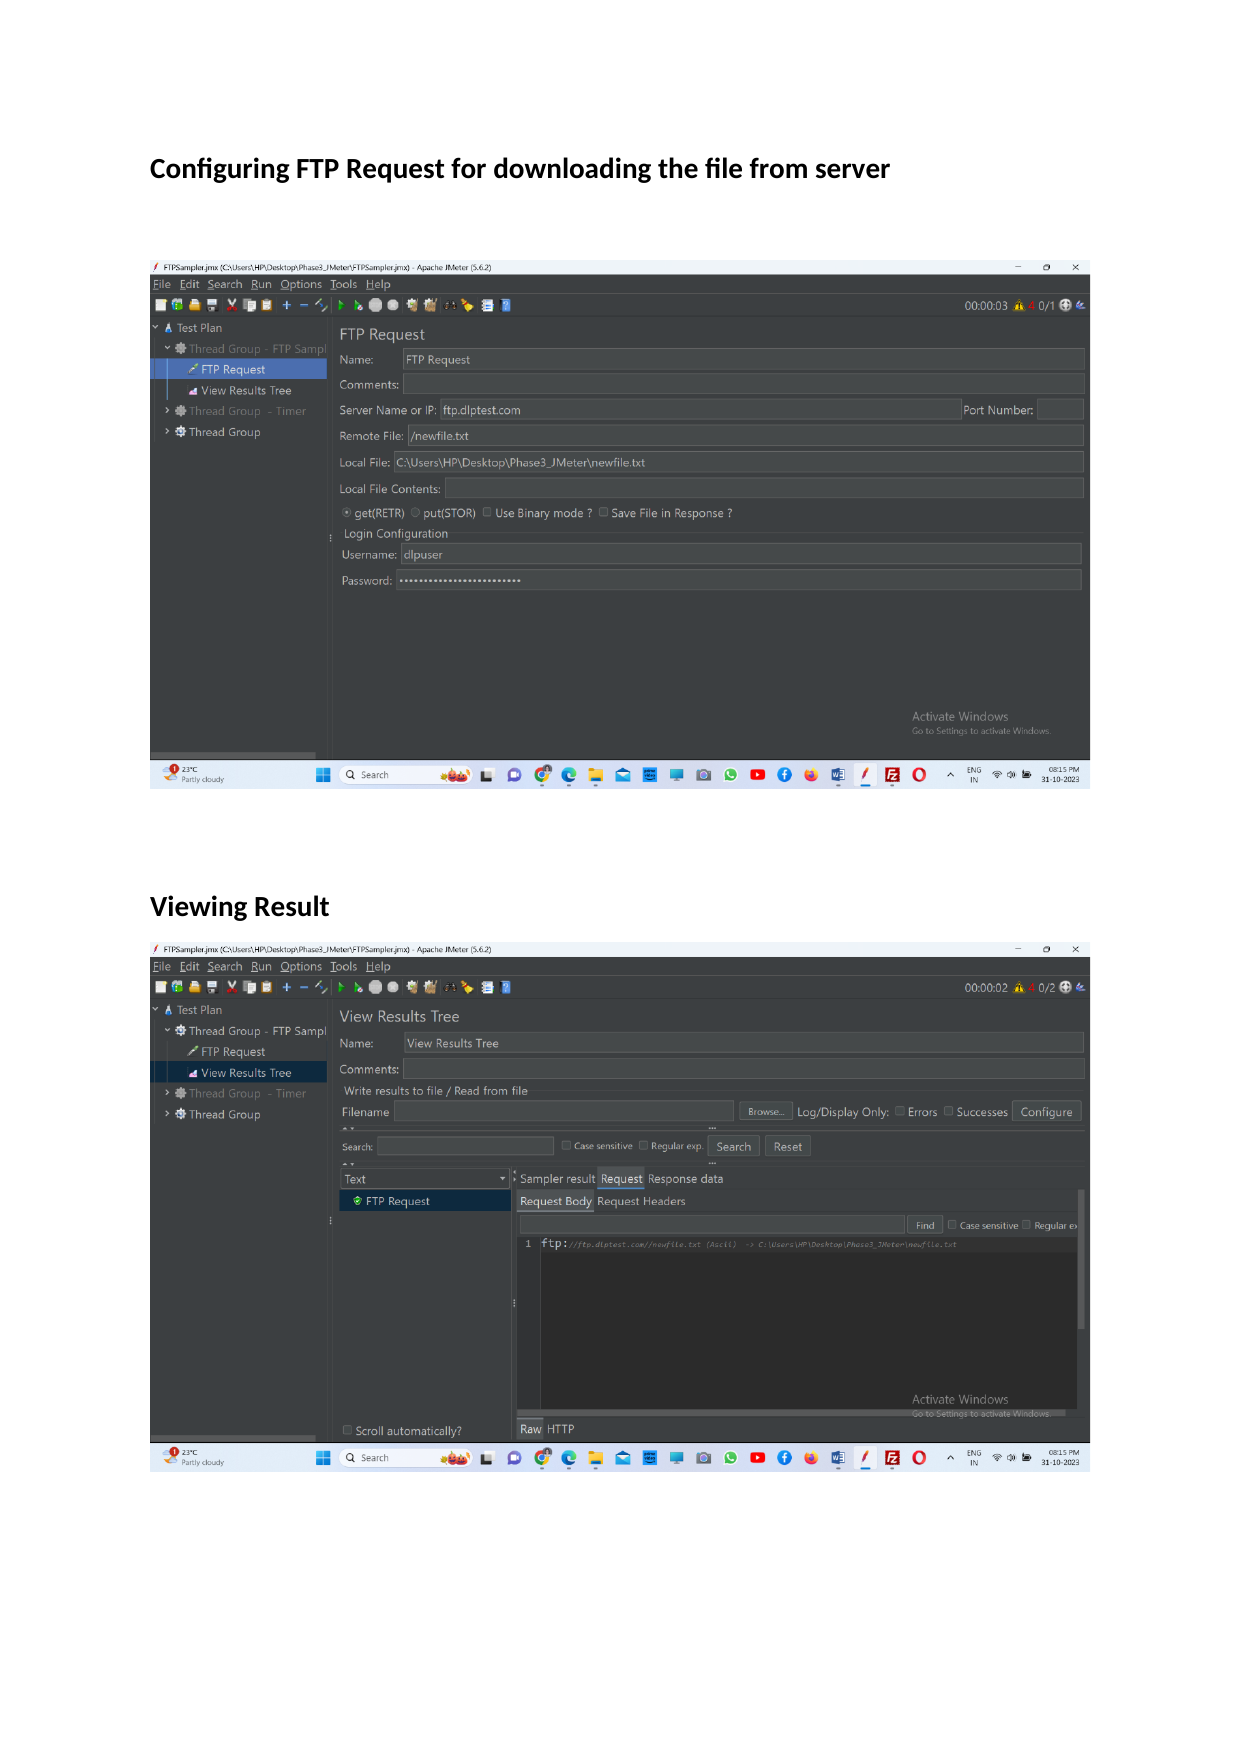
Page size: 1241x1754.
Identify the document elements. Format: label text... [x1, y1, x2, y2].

picture [150, 942, 1091, 1472]
picture [150, 260, 1091, 789]
text Viewing Result [150, 888, 1090, 923]
text Configuring FTP Request for downloading the file from server [150, 150, 1090, 186]
